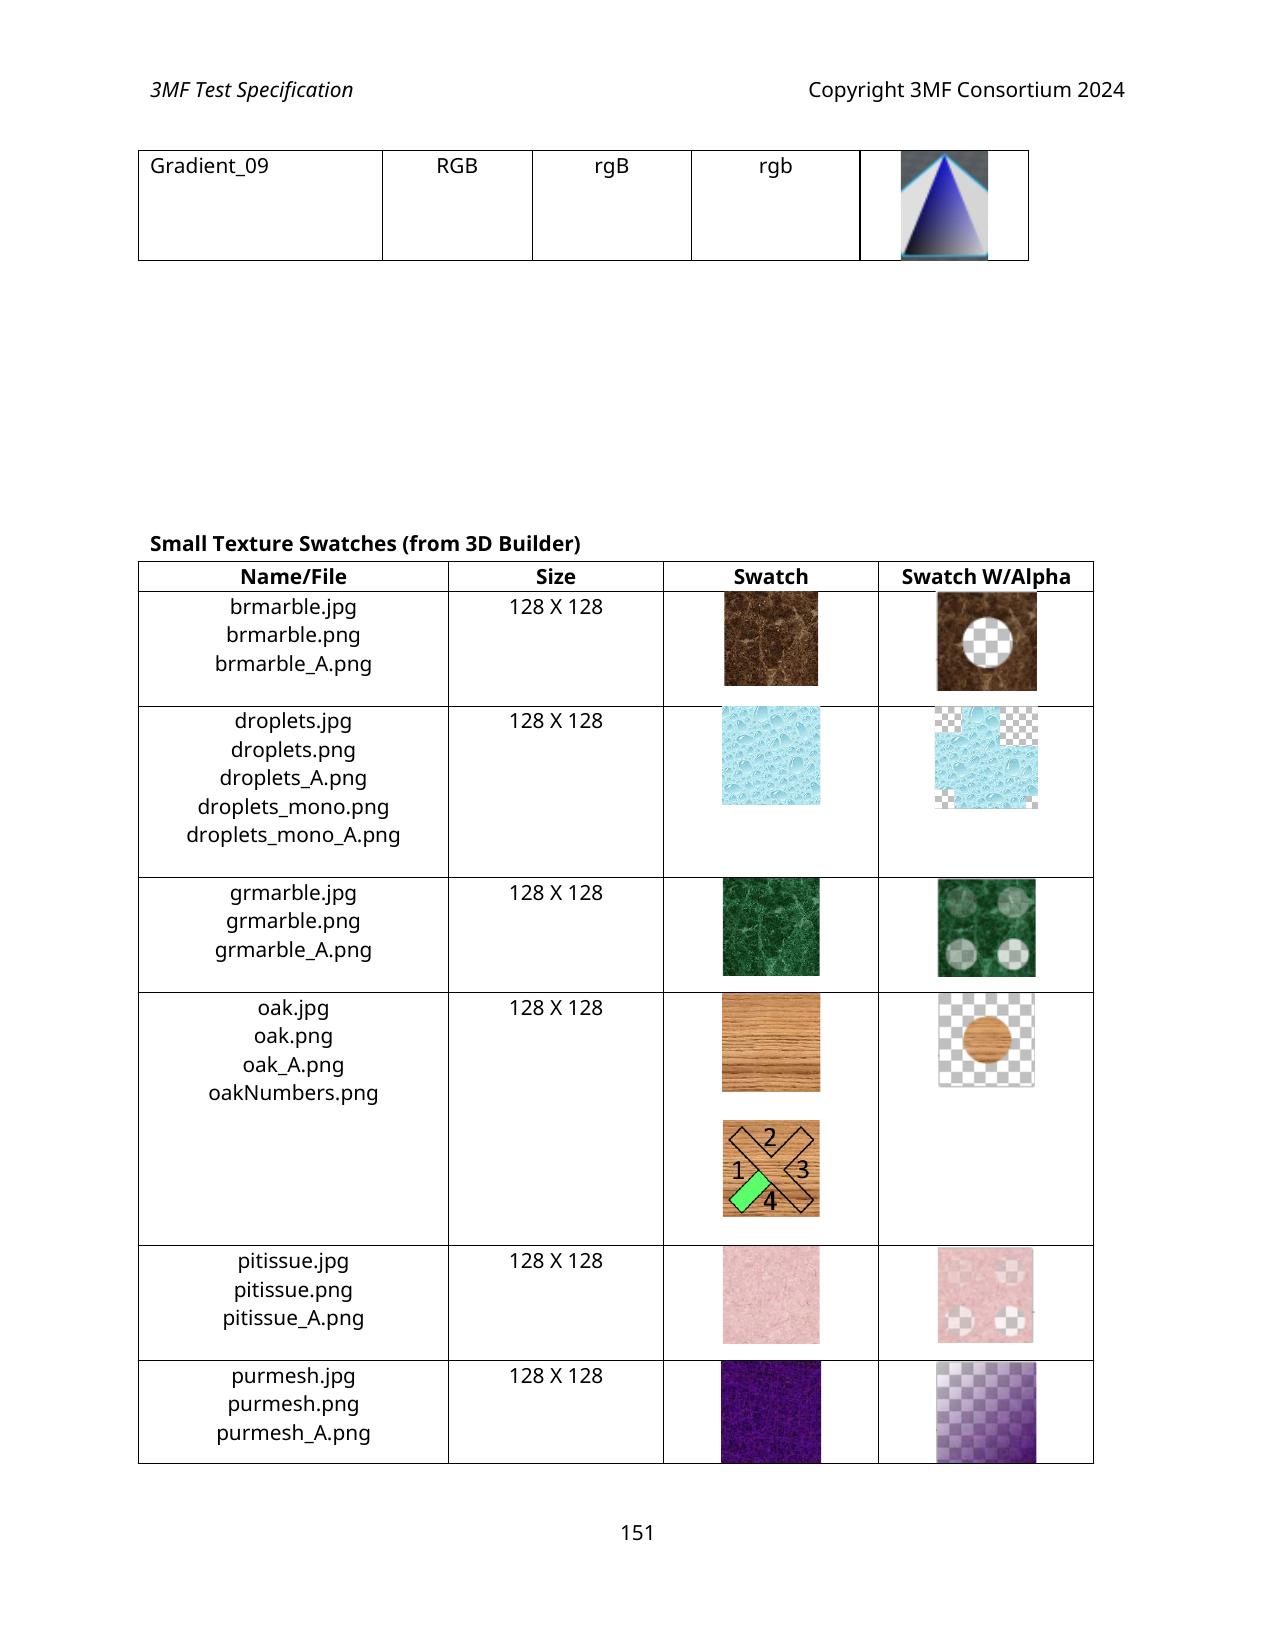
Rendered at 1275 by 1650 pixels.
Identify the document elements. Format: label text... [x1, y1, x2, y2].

picture [721, 1361, 822, 1463]
picture [722, 993, 821, 1092]
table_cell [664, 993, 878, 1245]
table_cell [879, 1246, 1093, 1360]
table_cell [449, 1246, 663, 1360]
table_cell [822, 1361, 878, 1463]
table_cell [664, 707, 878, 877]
picture [724, 591, 819, 686]
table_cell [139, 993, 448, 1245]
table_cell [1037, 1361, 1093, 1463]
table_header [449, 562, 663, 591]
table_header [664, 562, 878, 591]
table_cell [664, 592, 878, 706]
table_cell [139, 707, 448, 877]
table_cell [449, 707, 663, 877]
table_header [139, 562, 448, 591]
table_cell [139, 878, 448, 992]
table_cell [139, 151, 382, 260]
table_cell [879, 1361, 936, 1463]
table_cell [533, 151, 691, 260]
picture [722, 706, 821, 805]
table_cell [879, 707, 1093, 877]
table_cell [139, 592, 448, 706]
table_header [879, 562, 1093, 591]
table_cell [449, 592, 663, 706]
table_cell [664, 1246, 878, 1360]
picture [722, 1246, 820, 1344]
picture [722, 878, 820, 976]
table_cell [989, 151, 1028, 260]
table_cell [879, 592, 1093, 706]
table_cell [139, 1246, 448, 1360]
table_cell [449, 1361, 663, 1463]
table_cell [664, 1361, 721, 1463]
picture [722, 1120, 820, 1217]
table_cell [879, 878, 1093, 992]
text Small Texture Swatches (from 3D Builder) [150, 529, 1125, 557]
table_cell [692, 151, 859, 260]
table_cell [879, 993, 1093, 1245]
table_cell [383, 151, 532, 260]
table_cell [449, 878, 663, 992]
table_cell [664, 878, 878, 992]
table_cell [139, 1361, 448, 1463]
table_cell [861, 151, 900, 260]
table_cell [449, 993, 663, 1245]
